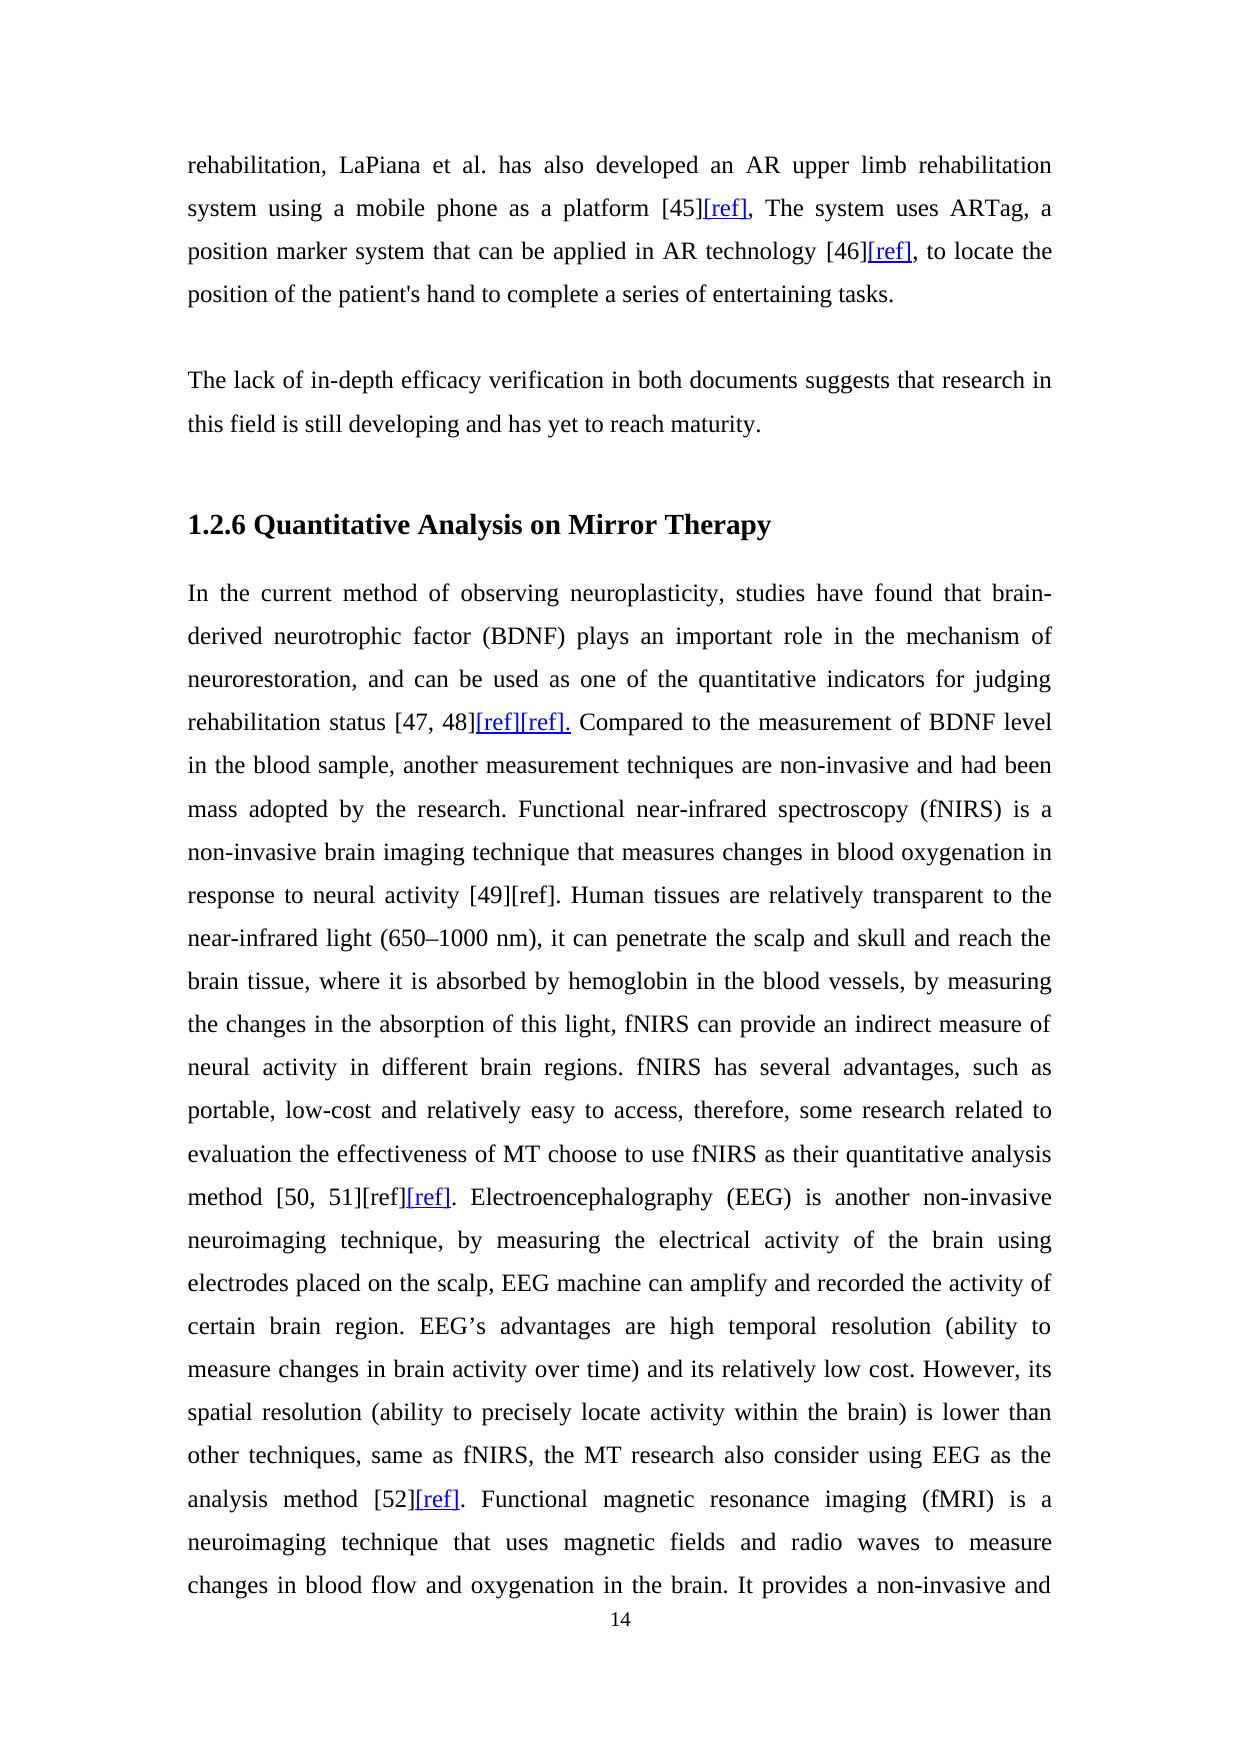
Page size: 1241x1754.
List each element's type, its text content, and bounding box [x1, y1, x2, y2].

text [187, 578, 1053, 1599]
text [187, 150, 1053, 308]
subtitle 1.2.6 Quantitative Analysis on Mirror Therapy [187, 507, 1053, 541]
text The lack of in-depth efficacy verification in both documents suggests that research in this field is still developing and has yet to reach maturity. [187, 366, 1053, 437]
